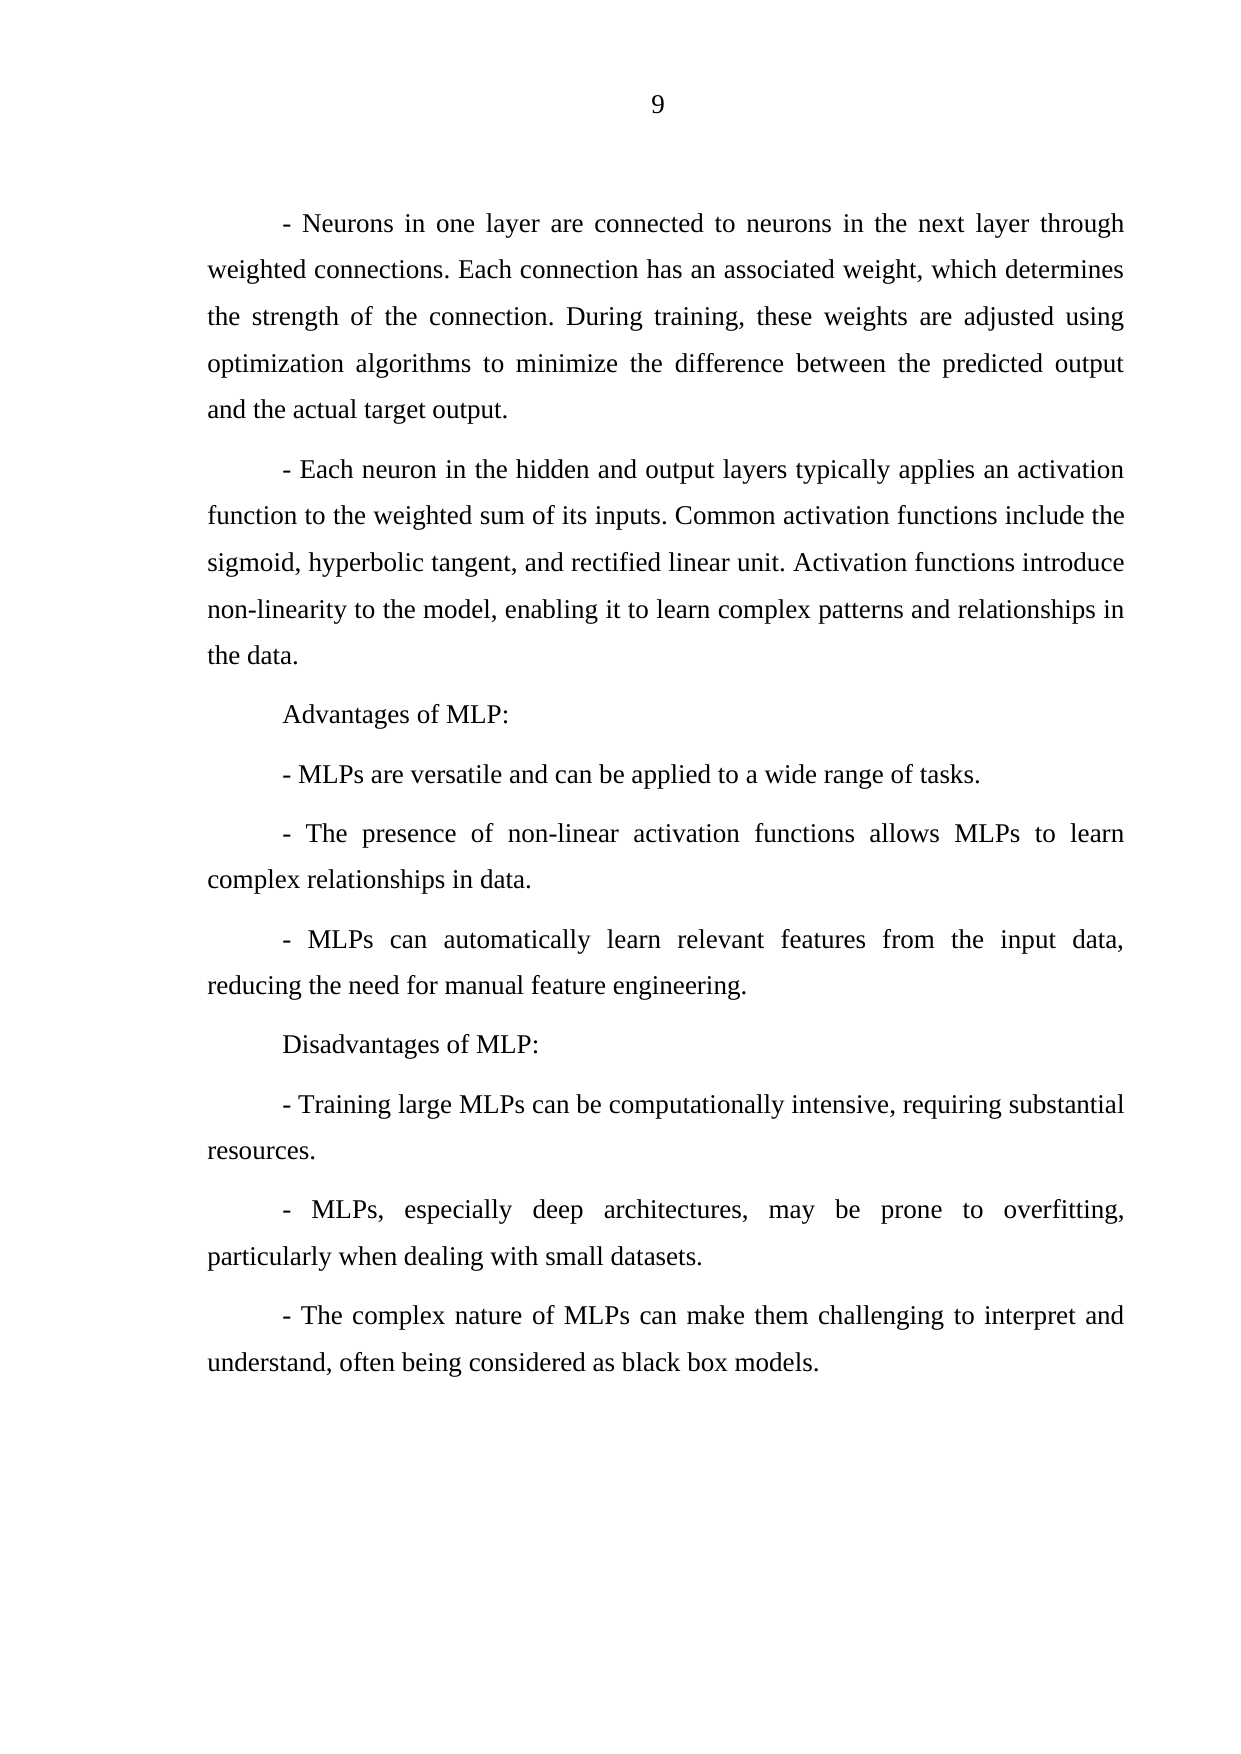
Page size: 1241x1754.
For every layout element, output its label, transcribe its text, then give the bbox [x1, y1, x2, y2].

text - Training large MLPs can be computationally intensive, requiring substantial resources. [207, 1088, 1125, 1166]
text - The presence of non-linear activation functions allows MLPs to learn complex relationships in data. [207, 817, 1125, 895]
text - MLPs, especially deep architectures, may be prone to overfitting, particularly when dealing with small datasets. [207, 1194, 1125, 1271]
text Advantages of MLP: [282, 699, 1125, 730]
text Disadvantages of MLP: [282, 1029, 1125, 1060]
text - MLPs are versatile and can be applied to a wide range of tasks. [207, 758, 1125, 789]
text - MLPs can automatically learn relevant features from the input data, reducing the need for manual feature engineering. [207, 923, 1125, 1001]
text - Each neuron in the hidden and output layers typically applies an activation function to the weighted sum of its inputs. Common activation functions include the sigmoid, hyperbolic tangent, and rectified linear unit. Activation functions introduce non-linearity to the model, enabling it to learn complex patterns and relationships in the data. [207, 453, 1125, 671]
text - The complex nature of MLPs can make them challenging to interpret and understand, often being considered as black box models. [207, 1299, 1125, 1377]
text - Neurons in one layer are connected to neurons in the next layer through weighted connections. Each connection has an associated weight, which determines the strength of the connection. During training, these weights are adjusted using optimization algorithms to minimize the difference between the predicted output and the actual target output. [207, 207, 1125, 425]
